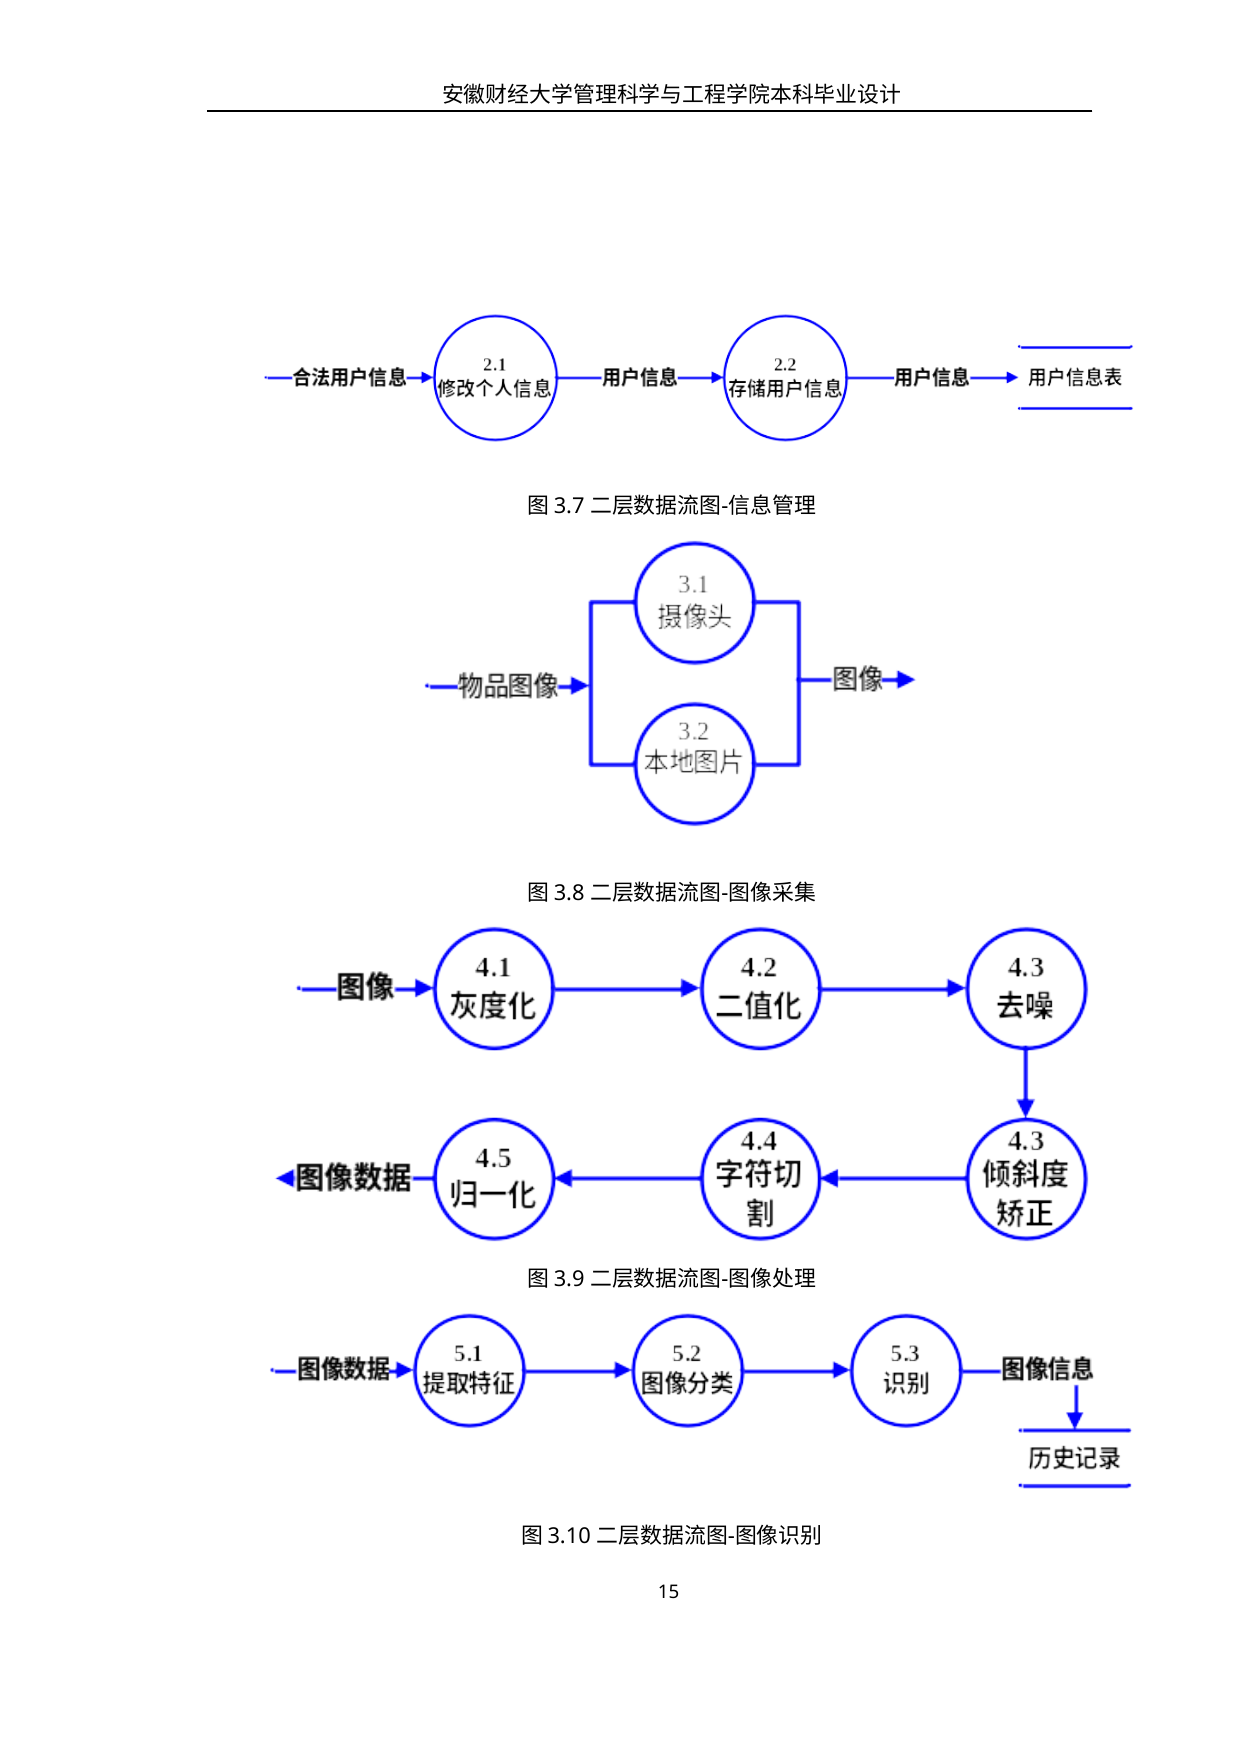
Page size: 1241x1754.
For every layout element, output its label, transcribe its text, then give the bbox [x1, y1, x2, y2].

text 图3.7 二层数据流图-信息管理 [207, 488, 1092, 520]
text 图3.9 二层数据流图-图像处理 [207, 1261, 1092, 1294]
text 图3.8 二层数据流图-图像采集 [207, 874, 1092, 907]
text 图3.10 二层数据流图-图像识别 [207, 1518, 1092, 1550]
